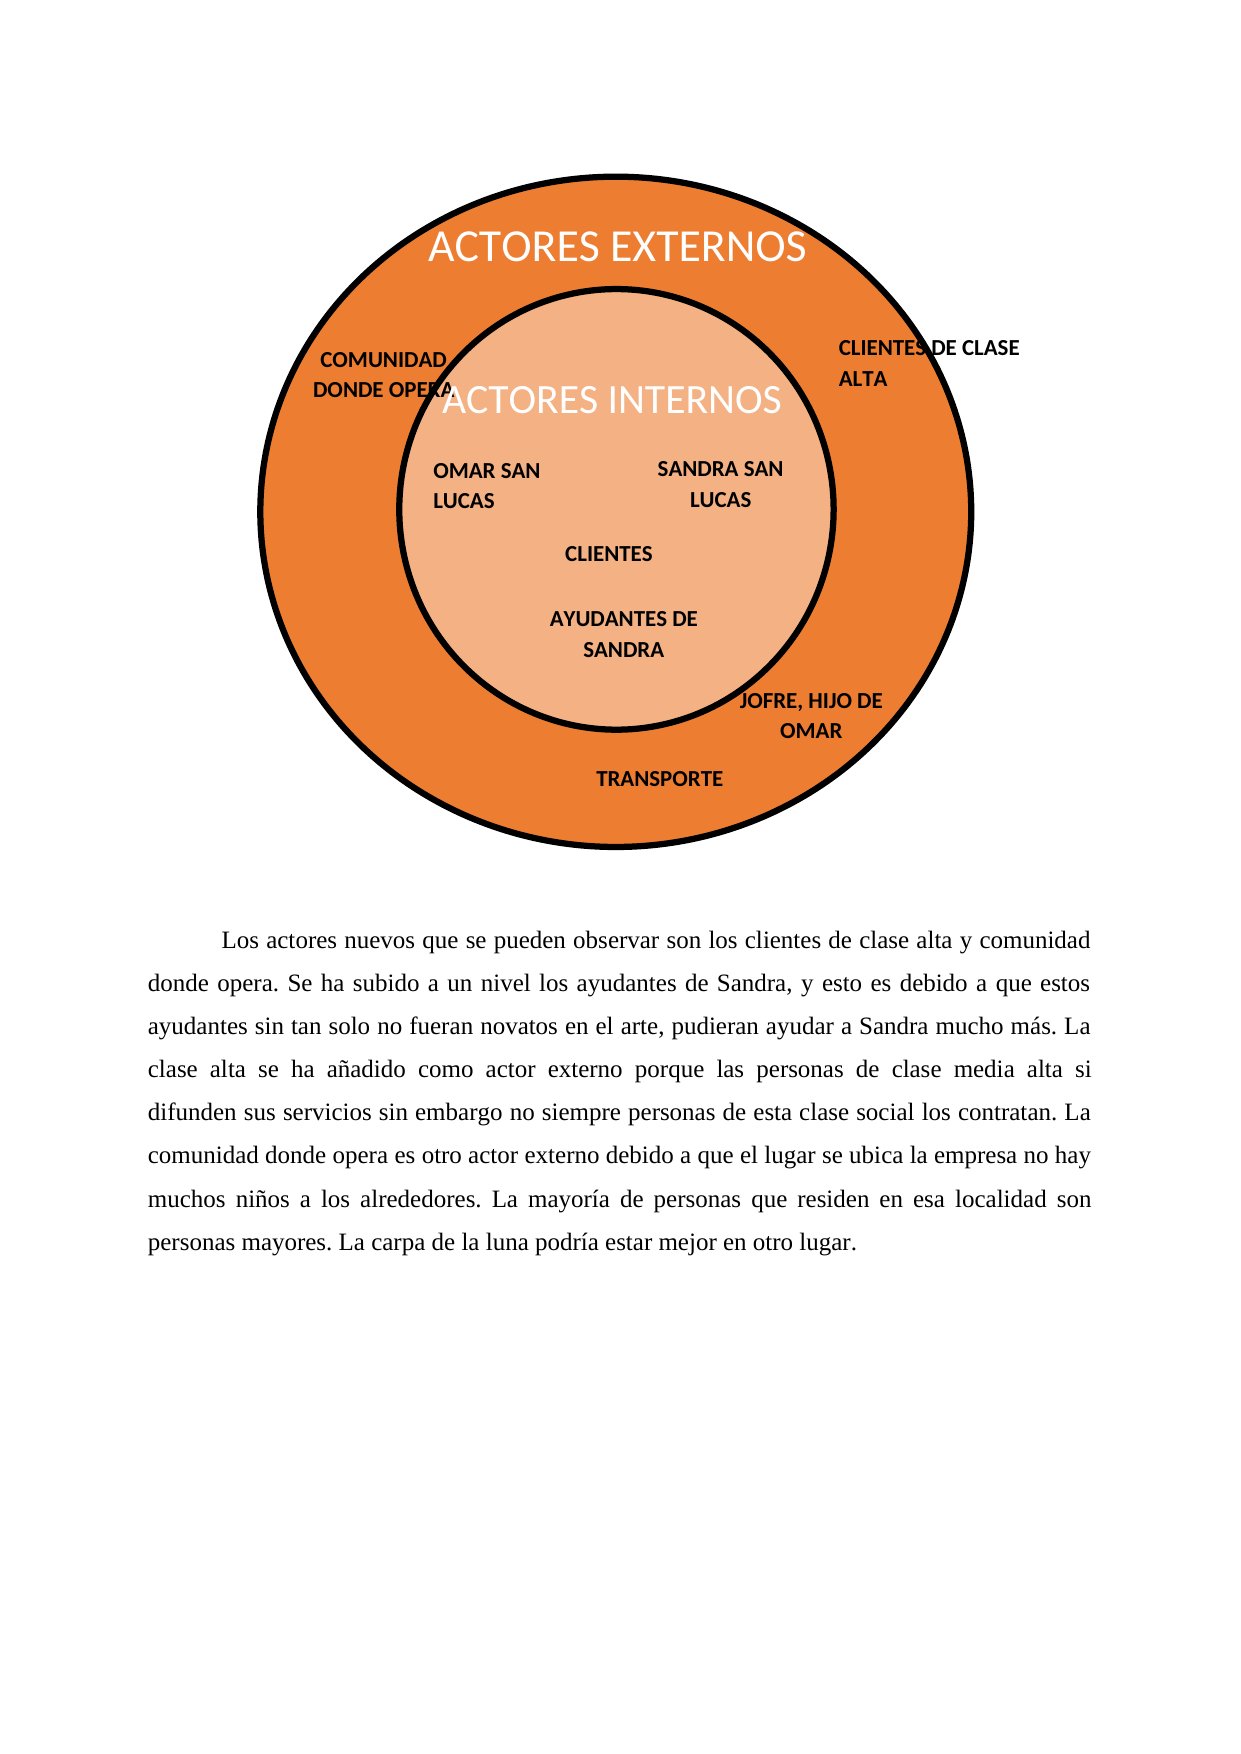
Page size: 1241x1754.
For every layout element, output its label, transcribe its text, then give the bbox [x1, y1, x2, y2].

text Los actores nuevos que se pueden observar son los clientes de clase alta y comunidad donde opera. Se ha subido a un nivel los ayudantes de Sandra, y esto es debido a que estos ayudantes sin tan solo no fueran novatos en el arte, pudieran ayudar a Sandra mucho más. La clase alta se ha añadido como actor externo porque las personas de clase media alta si difunden sus servicios sin embargo no siempre personas de esta clase social los contratan. La comunidad donde opera es otro actor externo debido a que el lugar se ubica la empresa no hay muchos niños a los alrededores. La mayoría de personas que residen en esa localidad son personas mayores. La carpa de la luna podría estar mejor en otro lugar. [148, 925, 1092, 1256]
